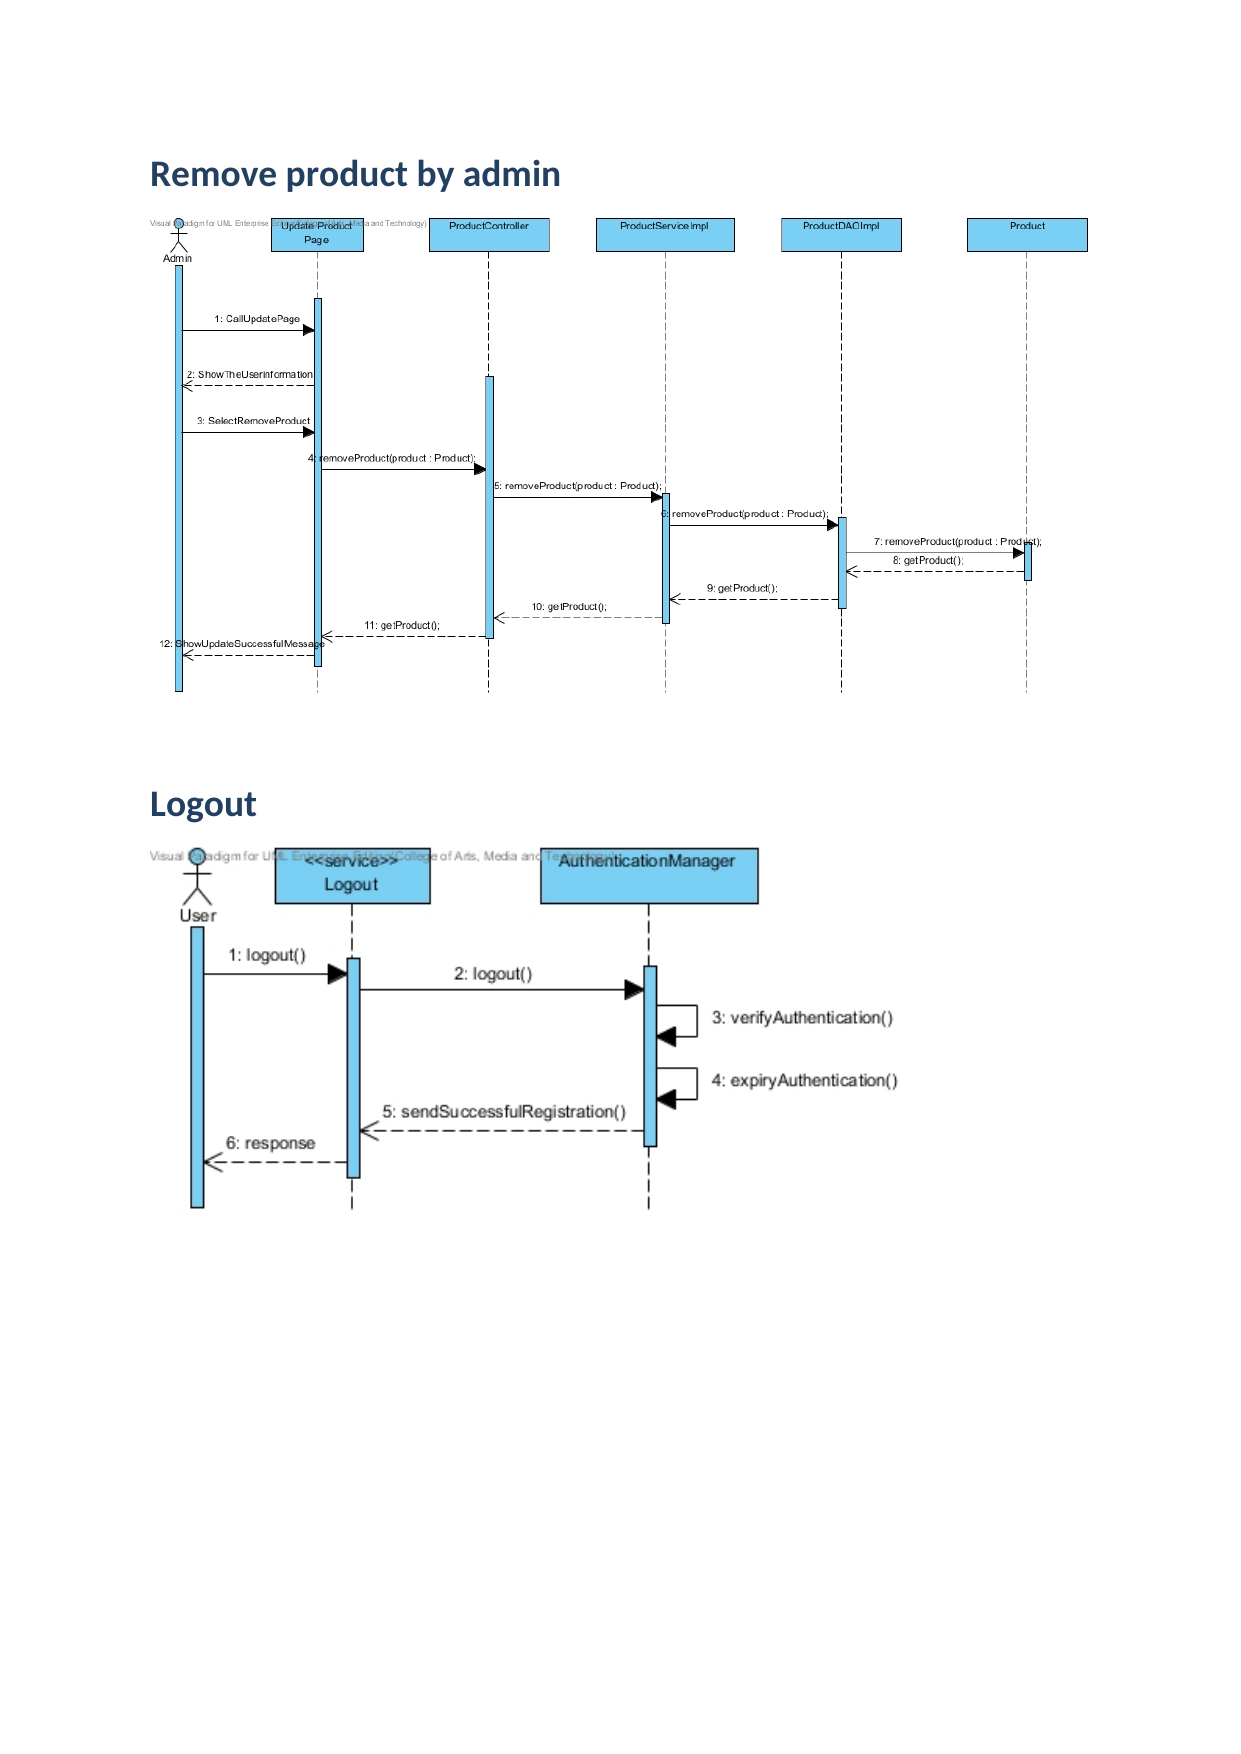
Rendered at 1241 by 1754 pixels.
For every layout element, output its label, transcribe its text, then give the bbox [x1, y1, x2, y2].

picture [150, 846, 920, 1215]
text Logout [150, 780, 1090, 826]
picture [150, 216, 1091, 695]
text Remove product by admin [150, 150, 1090, 196]
